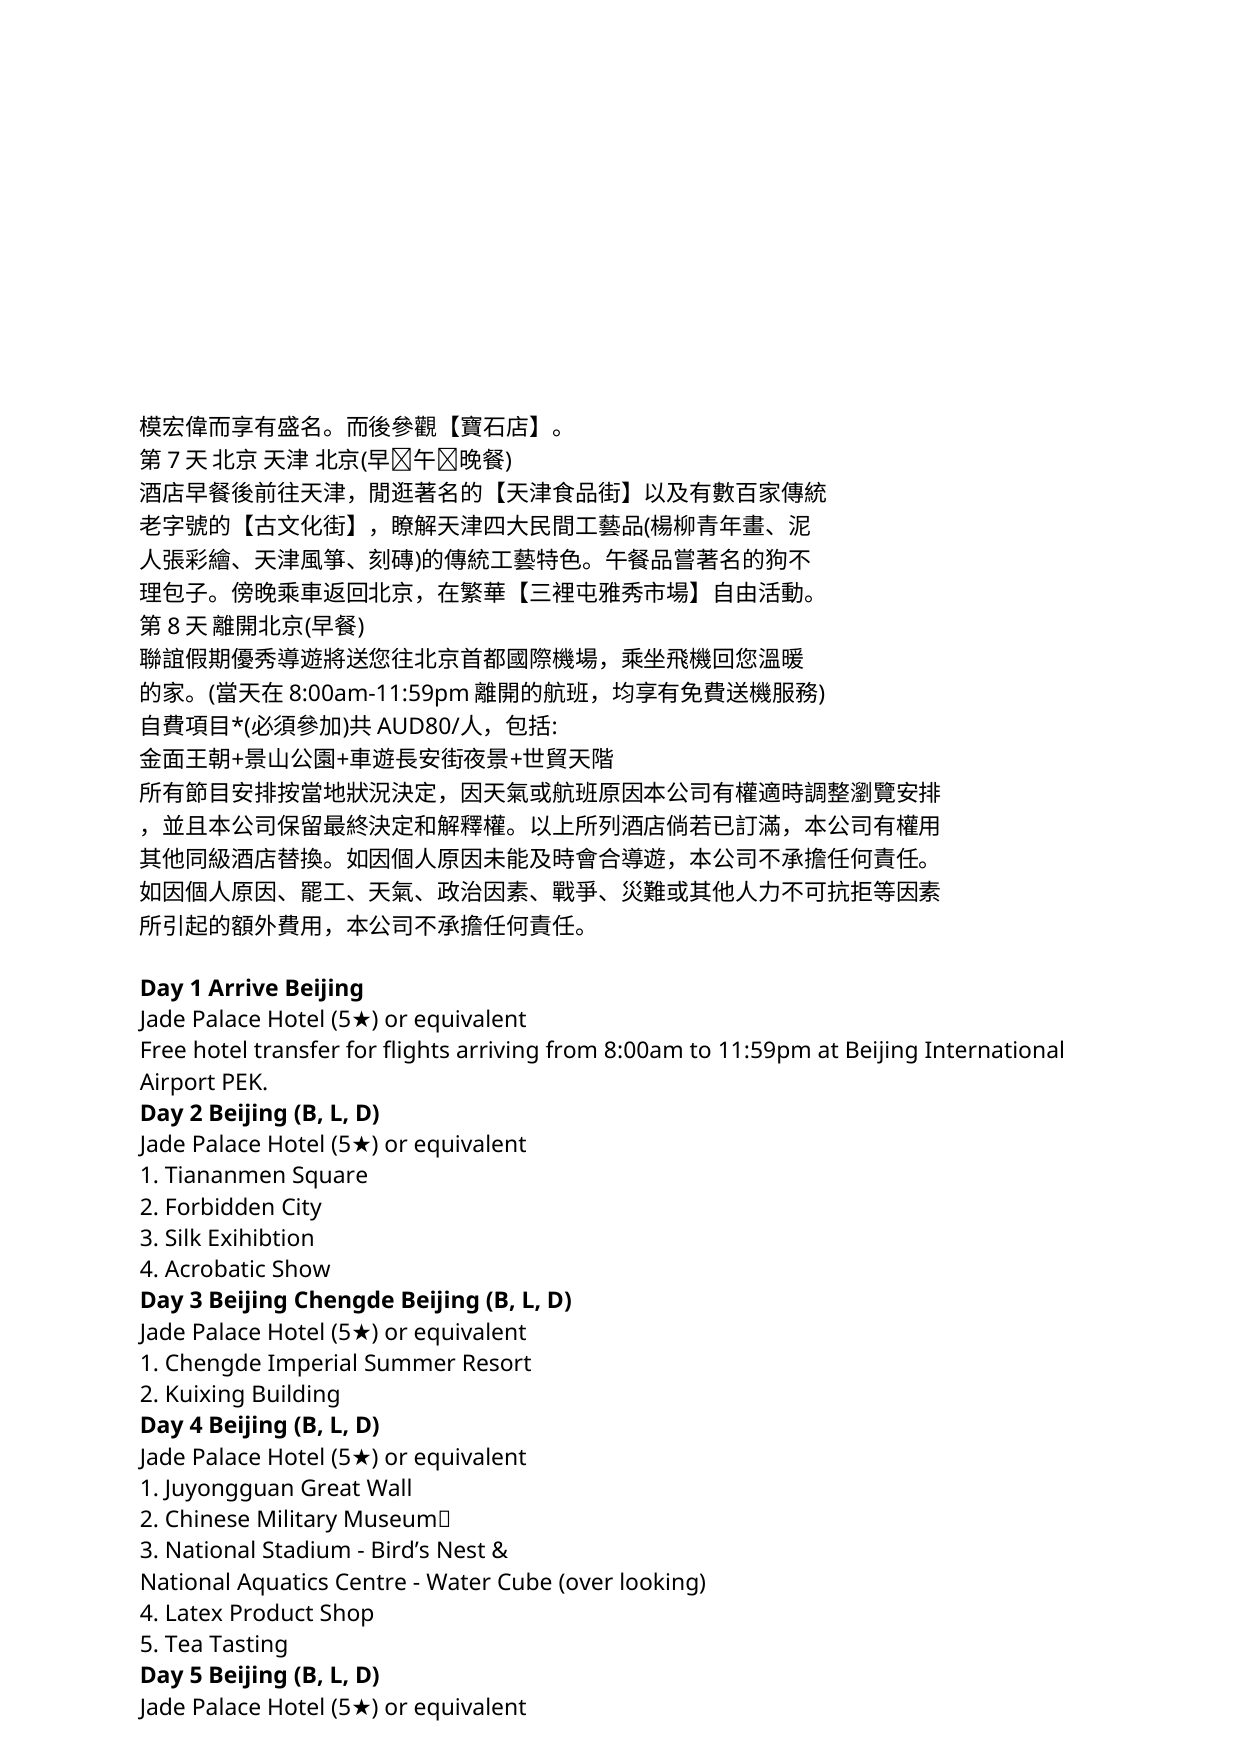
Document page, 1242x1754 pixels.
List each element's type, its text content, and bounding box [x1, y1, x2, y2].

text 人張彩繪、天津風箏、刻磚)的傳統工藝特色。午餐品嘗著名的狗不 [139, 541, 1104, 575]
text 的家。(當天在8:00am-11:59pm離開的航班，均享有免費送機服務) [139, 674, 1104, 708]
text 4. Acrobatic Show [139, 1253, 1104, 1284]
text Free hotel transfer for flights arriving from 8:00am to 11:59pm at Beijing International Airport PEK. [139, 1034, 1104, 1097]
text 老字號的【古文化街】，瞭解天津四大民間工藝品(楊柳青年畫、泥 [139, 508, 1104, 541]
text ，並且本公司保留最終決定和解釋權。以上所列酒店倘若已訂滿，本公司有權用 [139, 808, 1104, 841]
text Day 5 Beijing (B, L, D) [139, 1659, 1104, 1691]
text 理包子。傍晚乘車返回北京，在繁華【三裡屯雅秀市場】自由活動。 [139, 575, 1104, 608]
text 1. Chengde Imperial Summer Resort [139, 1347, 1104, 1378]
text 2. Forbidden City [139, 1191, 1104, 1222]
text Day 2 Beijing (B, L, D) [139, 1097, 1104, 1128]
text 所引起的額外費用，本公司不承擔任何責任。 [139, 907, 1104, 941]
text 所有節目安排按當地狀況決定，因天氣或航班原因本公司有權適時調整瀏覽安排 [139, 774, 1104, 808]
text 第8天 離開北京(早餐) [139, 608, 1104, 641]
text Jade Palace Hotel (5★) or equivalent [139, 1441, 1104, 1472]
text Jade Palace Hotel (5★) or equivalent [139, 1003, 1104, 1034]
text 酒店早餐後前往天津，閒逛著名的【天津食品街】以及有數百家傳統 [139, 475, 1104, 508]
text 4. Latex Product Shop [139, 1597, 1104, 1628]
text Jade Palace Hotel (5★) or equivalent [139, 1691, 1104, 1722]
text National Aquatics Centre - Water Cube (over looking) [139, 1566, 1104, 1597]
text 1. Juyongguan Great Wall [139, 1472, 1104, 1503]
text 2. Chinese Military Museum􀀁 [139, 1503, 1104, 1534]
text Day 3 Beijing Chengde Beijing (B, L, D) [139, 1284, 1104, 1316]
text 模宏偉而享有盛名。而後參觀【寶石店】。 [139, 408, 1104, 442]
text Day 1 Arrive Beijing [139, 972, 1104, 1003]
text Day 4 Beijing (B, L, D) [139, 1409, 1104, 1441]
text 5. Tea Tasting [139, 1628, 1104, 1659]
text 自費項目*(必須參加)共AUD80/人，包括: [139, 708, 1104, 741]
text 金面王朝+景山公園+車遊長安街夜景+世貿天階 [139, 741, 1104, 774]
text 如因個人原因、罷工、天氣、政治因素、戰爭、災難或其他人力不可抗拒等因素 [139, 874, 1104, 907]
text 3. National Stadium - Bird’s Nest & [139, 1534, 1104, 1566]
text Jade Palace Hotel (5★) or equivalent [139, 1128, 1104, 1159]
text 第7天 北京 天津 北京(早􀁥午􀁥晚餐) [139, 442, 1104, 475]
text 聯誼假期優秀導遊將送您往北京首都國際機場，乘坐飛機回您溫暖 [139, 641, 1104, 674]
text 2. Kuixing Building [139, 1378, 1104, 1409]
text 其他同級酒店替換。如因個人原因未能及時會合導遊，本公司不承擔任何責任。 [139, 841, 1104, 874]
text 1. Tiananmen Square [139, 1159, 1104, 1191]
text Jade Palace Hotel (5★) or equivalent [139, 1316, 1104, 1347]
text 3. Silk Exihibtion [139, 1222, 1104, 1253]
